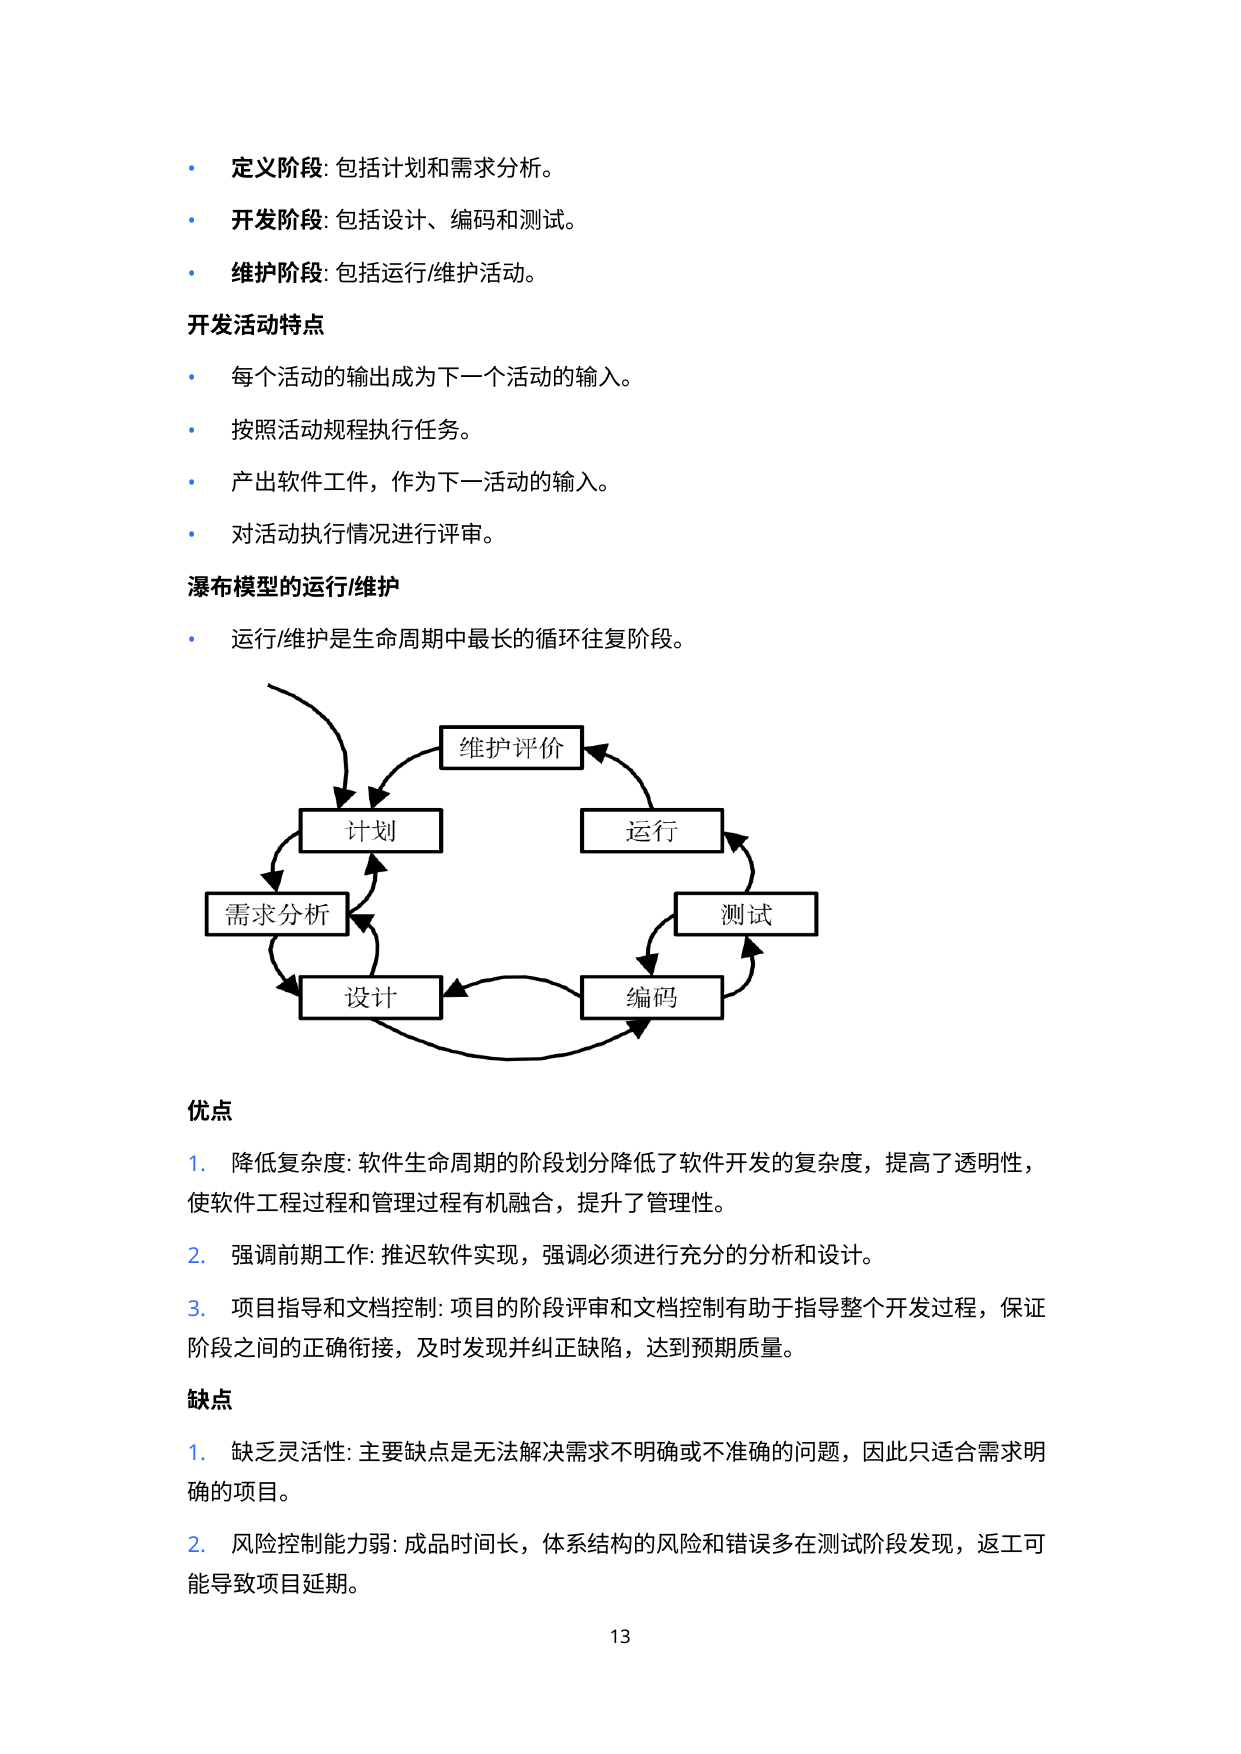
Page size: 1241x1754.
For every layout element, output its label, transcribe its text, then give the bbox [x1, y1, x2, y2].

picture [187, 672, 832, 1075]
text 优点 [187, 1093, 1053, 1126]
text 瀑布模型的运行/维护 [187, 568, 1053, 602]
list 风险控制能力弱: 成品时间长，体系结构的风险和错误多在测试阶段发现，返工可能导致项目延期。 [187, 1526, 1053, 1599]
text 开发活动特点 [187, 307, 1053, 340]
text 缺点 [187, 1382, 1053, 1415]
list 开发阶段: 包括设计、编码和测试。 [187, 202, 1053, 236]
list 对活动执行情况进行评审。 [187, 516, 1053, 549]
list 定义阶段: 包括计划和需求分析。 [187, 150, 1053, 183]
list 强调前期工作: 推迟软件实现，强调必须进行充分的分析和设计。 [187, 1237, 1053, 1271]
list 产出软件工件，作为下一活动的输入。 [187, 464, 1053, 497]
list 项目指导和文档控制: 项目的阶段评审和文档控制有助于指导整个开发过程，保证阶段之间的正确衔接，及时发现并纠正缺陷，达到预期质量。 [187, 1289, 1053, 1363]
list 按照活动规程执行任务。 [187, 411, 1053, 445]
list 降低复杂度: 软件生命周期的阶段划分降低了软件开发的复杂度，提高了透明性，使软件工程过程和管理过程有机融合，提升了管理性。 [187, 1145, 1053, 1218]
list 缺乏灵活性: 主要缺点是无法解决需求不明确或不准确的问题，因此只适合需求明确的项目。 [187, 1434, 1053, 1507]
list 维护阶段: 包括运行/维护活动。 [187, 254, 1053, 288]
list 运行/维护是生命周期中最长的循环往复阶段。 [187, 621, 1053, 654]
list 每个活动的输出成为下一个活动的输入。 [187, 359, 1053, 392]
